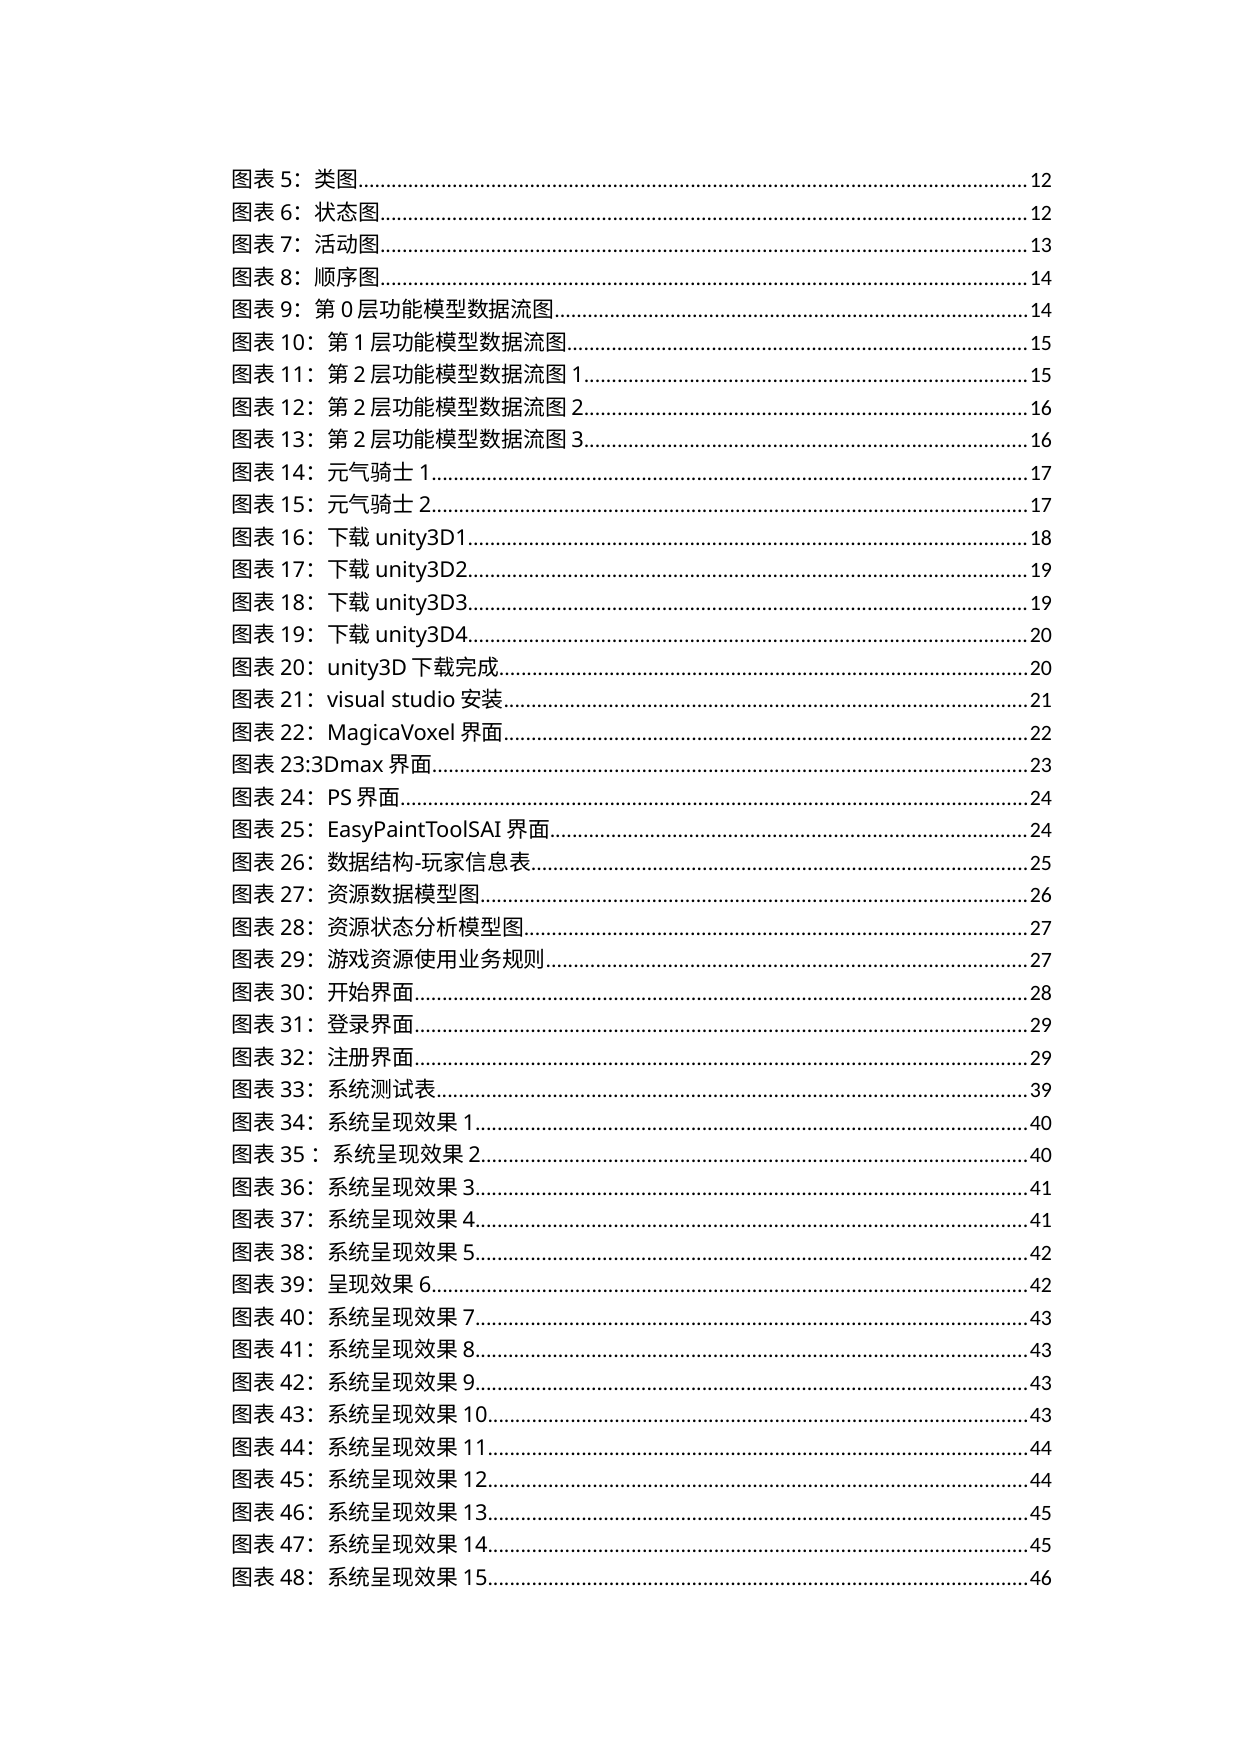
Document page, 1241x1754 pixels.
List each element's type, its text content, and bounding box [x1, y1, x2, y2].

text 图表 40：系统呈现效果7 43 [231, 1299, 1053, 1332]
text 图表 17：下载unity3D2 19 [231, 552, 1053, 584]
text 图表 9：第0层功能模型数据流图 14 [231, 292, 1053, 324]
text 图表 41：系统呈现效果8 43 [231, 1332, 1053, 1364]
text 图表 31：登录界面 29 [231, 1007, 1053, 1039]
text 图表 24：PS界面 24 [231, 779, 1053, 812]
text 图表 43：系统呈现效果10 43 [231, 1397, 1053, 1429]
text 图表 37：系统呈现效果4 41 [231, 1202, 1053, 1234]
text 图表 36：系统呈现效果3 41 [231, 1169, 1053, 1202]
text 图表 29：游戏资源使用业务规则 27 [231, 942, 1053, 974]
text 图表 33：系统测试表 39 [231, 1072, 1053, 1104]
text 图表 38：系统呈现效果5 42 [231, 1234, 1053, 1267]
text 图表 47：系统呈现效果14 45 [231, 1527, 1053, 1559]
text 图表 6：状态图 12 [231, 194, 1053, 227]
text 图表 21：visual studio安装 21 [231, 682, 1053, 714]
text 图表 39：呈现效果6 42 [231, 1267, 1053, 1299]
text 图表 48：系统呈现效果15 46 [231, 1559, 1053, 1592]
text 图表 35 ：系统呈现效果2 40 [231, 1137, 1053, 1169]
text 图表 19：下载unity3D4 20 [231, 617, 1053, 649]
text 图表 8：顺序图 14 [231, 259, 1053, 292]
text 图表 12：第2层功能模型数据流图2 16 [231, 389, 1053, 422]
text 图表 42：系统呈现效果9 43 [231, 1364, 1053, 1397]
text 图表 11：第2层功能模型数据流图1 15 [231, 357, 1053, 389]
text 图表 45：系统呈现效果12 44 [231, 1462, 1053, 1494]
text 图表 18：下载unity3D3 19 [231, 584, 1053, 617]
text 图表 16：下载unity3D1 18 [231, 519, 1053, 552]
text 图表 44：系统呈现效果11 44 [231, 1429, 1053, 1462]
text 图表 14：元气骑士1 17 [231, 454, 1053, 487]
text 图表 23:3Dmax界面 23 [231, 747, 1053, 779]
text 图表 46：系统呈现效果13 45 [231, 1494, 1053, 1527]
text 图表 27：资源数据模型图 26 [231, 877, 1053, 909]
text 图表 13：第2层功能模型数据流图3 16 [231, 422, 1053, 454]
text 图表 22：MagicaVoxel界面 22 [231, 714, 1053, 747]
text 图表 5：类图 12 [231, 162, 1053, 194]
text 图表 32：注册界面 29 [231, 1039, 1053, 1072]
text 图表 10：第1层功能模型数据流图 15 [231, 324, 1053, 357]
text 图表 25：EasyPaintToolSAI界面 24 [231, 812, 1053, 844]
text 图表 7：活动图 13 [231, 227, 1053, 259]
text 图表 34：系统呈现效果1 40 [231, 1104, 1053, 1137]
text 图表 26：数据结构-玩家信息表 25 [231, 844, 1053, 877]
text 图表 28：资源状态分析模型图 27 [231, 909, 1053, 942]
text 图表 15：元气骑士2 17 [231, 487, 1053, 519]
text 图表 20：unity3D下载完成 20 [231, 649, 1053, 682]
text 图表 30：开始界面 28 [231, 974, 1053, 1007]
